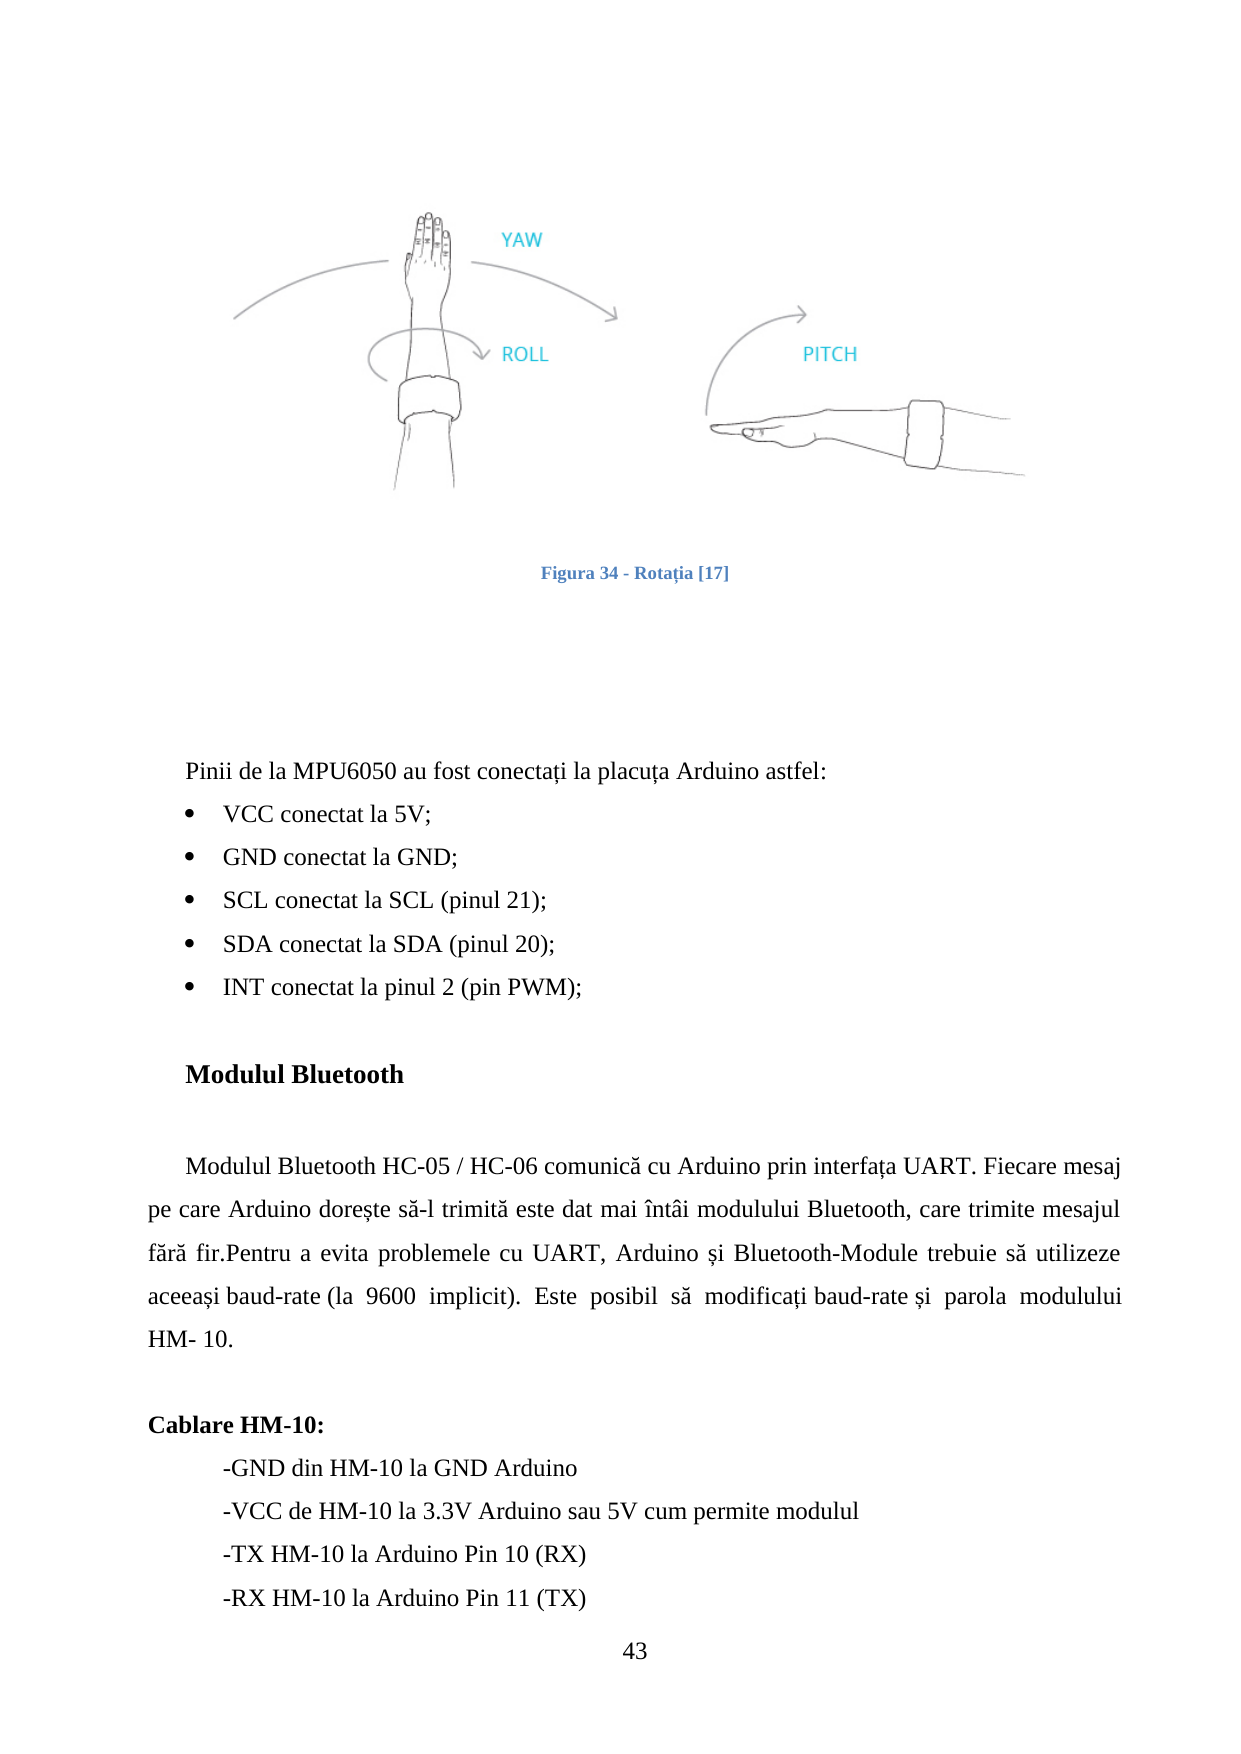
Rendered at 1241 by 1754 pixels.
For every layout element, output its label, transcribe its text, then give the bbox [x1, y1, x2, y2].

text Modulul Bluetooth HC-05 / HC-06 comunică cu Arduino prin interfața UART. Fiecare mesaj pe care Arduino dorește să-l trimită este dat mai întâi modulului Bluetooth, care trimite mesajul fără fir.Pentru a evita problemele cu UART, Arduino și Bluetooth-Module trebuie să utilizeze aceeași baud-rate (la 9600 implicit). Este posibil să modificați baud-rate și parola modulului HM- 10. [148, 1151, 1122, 1353]
text -TX HM-10 la Arduino Pin 10 (RX) [223, 1539, 1122, 1568]
text -GND din HM-10 la GND Arduino [223, 1453, 1122, 1482]
text Cablare HM-10: [148, 1410, 1122, 1439]
text Modulul Bluetooth [148, 1058, 1122, 1089]
list GND conectat la GND; [185, 842, 1122, 871]
list VCC conectat la 5V; [185, 799, 1122, 828]
text -VCC de HM-10 la 3.3V Arduino sau 5V cum permite modulul [223, 1496, 1122, 1525]
picture [164, 147, 1106, 548]
text Figura 34 - Rotația [17] [148, 562, 1122, 584]
list SCL conectat la SCL (pinul 21); [185, 886, 1122, 914]
list SDA conectat la SDA (pinul 20); [185, 929, 1122, 957]
text Pinii de la MPU6050 au fost conectați la placuța Arduino astfel: [148, 756, 1122, 785]
text -RX HM-10 la Arduino Pin 11 (TX) [223, 1583, 1122, 1611]
list INT conectat la pinul 2 (pin PWM); [185, 972, 1122, 1001]
